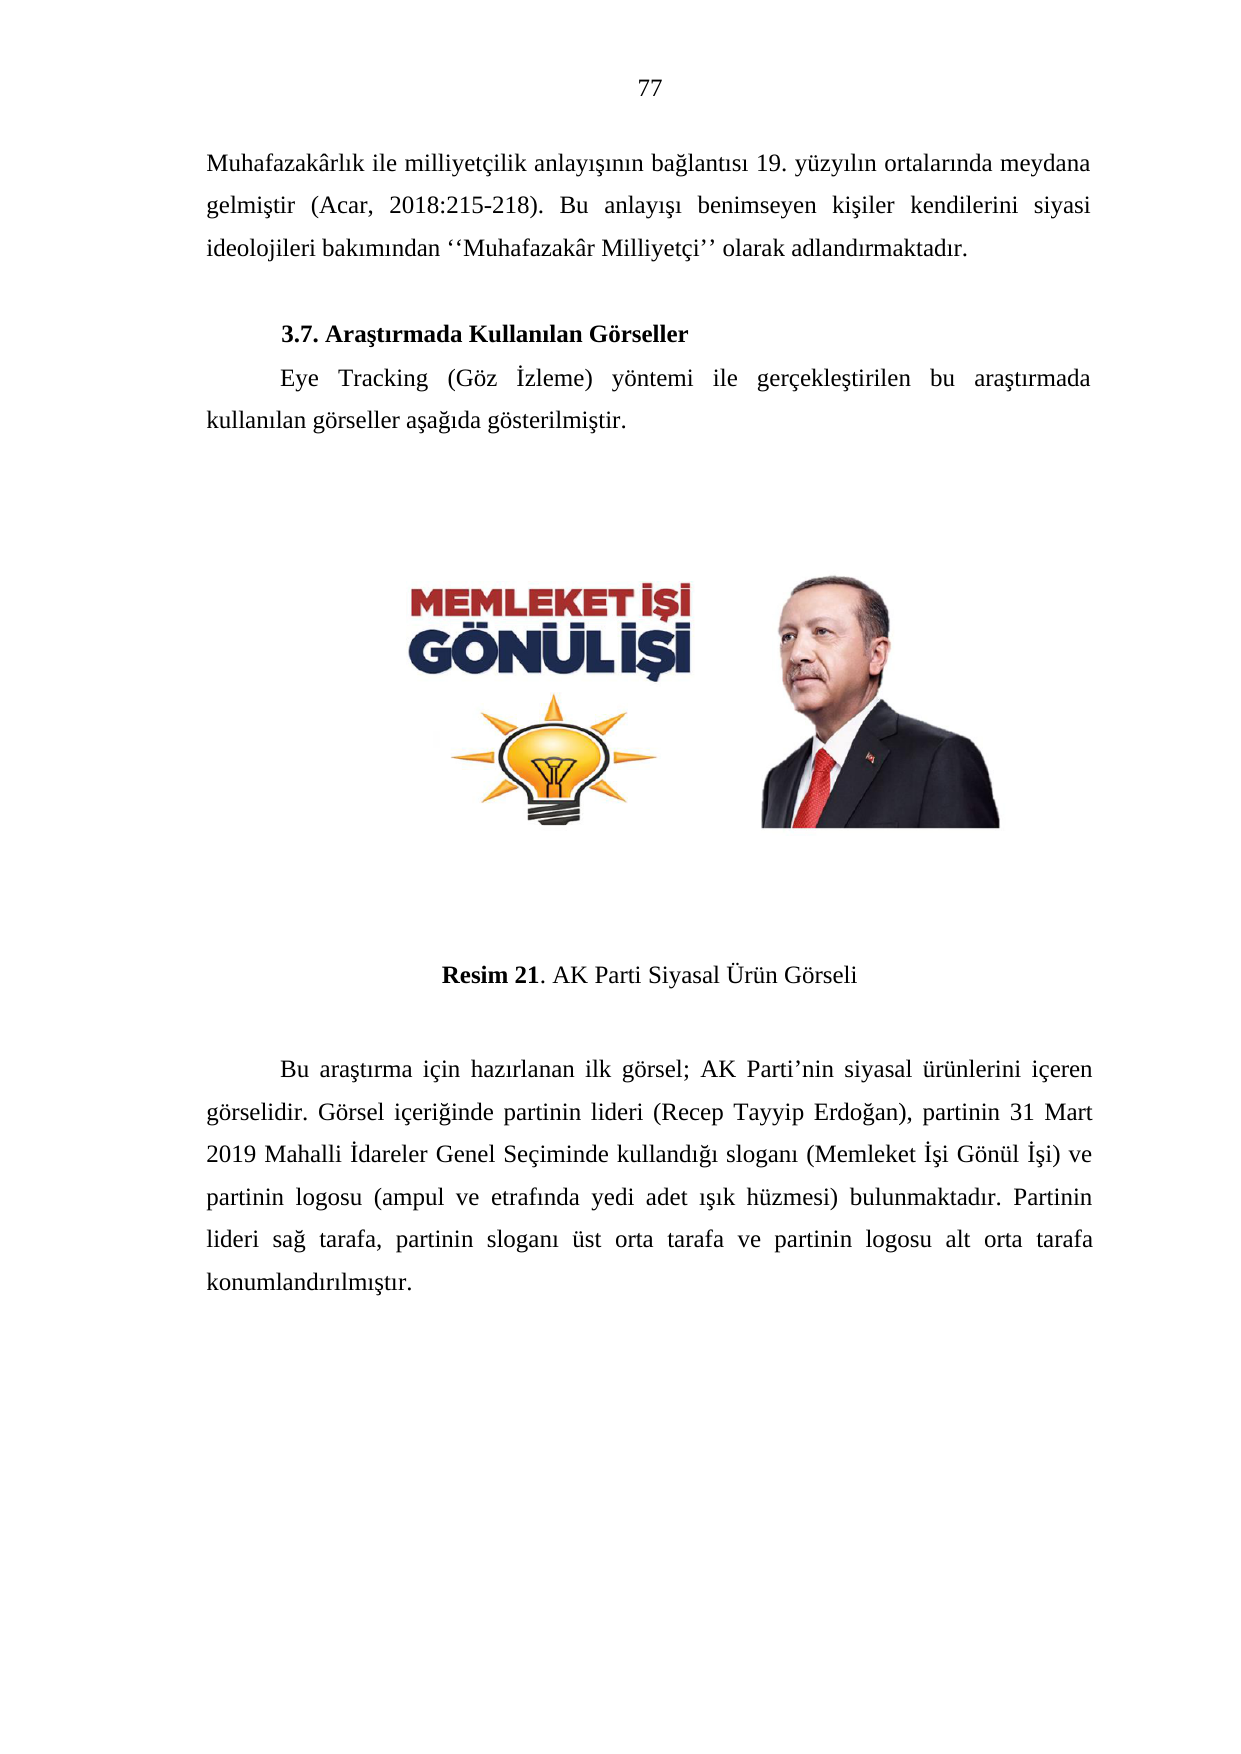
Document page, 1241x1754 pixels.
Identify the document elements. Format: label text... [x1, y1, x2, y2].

text Eye Tracking (Göz İzleme) yöntemi ile gerçekleştirilen bu araştırmada kullanılan görseller aşağıda gösterilmiştir. [206, 363, 1092, 433]
text Muhafazakârlık ile milliyetçilik anlayışının bağlantısı 19. yüzyılın ortalarında meydana gelmiştir (Acar, 2018:215-218). Bu anlayışı benimseyen kişiler kendilerini siyasi ideolojileri bakımından ‘‘Muhafazakâr Milliyetçi’’ olarak adlandırmaktadır. [206, 148, 1092, 261]
text Resim 21. AK Parti Siyasal Ürün Görseli [442, 960, 1094, 989]
text Bu araştırma için hazırlanan ilk görsel; AK Parti’nin siyasal ürünlerini içeren görselidir. Görsel içeriğinde partinin lideri (Recep Tayyip Erdoğan), partinin 31 Mart 2019 Mahalli İdareler Genel Seçiminde kullandığı sloganı (Memleket İşi Gönül İşi) ve partinin logosu (ampul ve etrafında yedi adet ışık hüzmesi) bulunmaktadır. Partinin lideri sağ tarafa, partinin sloganı üst orta tarafa ve partinin logosu alt orta tarafa konumlandırılmıştır. [206, 1054, 1094, 1296]
picture [206, 448, 1093, 947]
text 3.7. Araştırmada Kullanılan Görseller [281, 319, 1094, 348]
text 77 [637, 73, 1094, 101]
